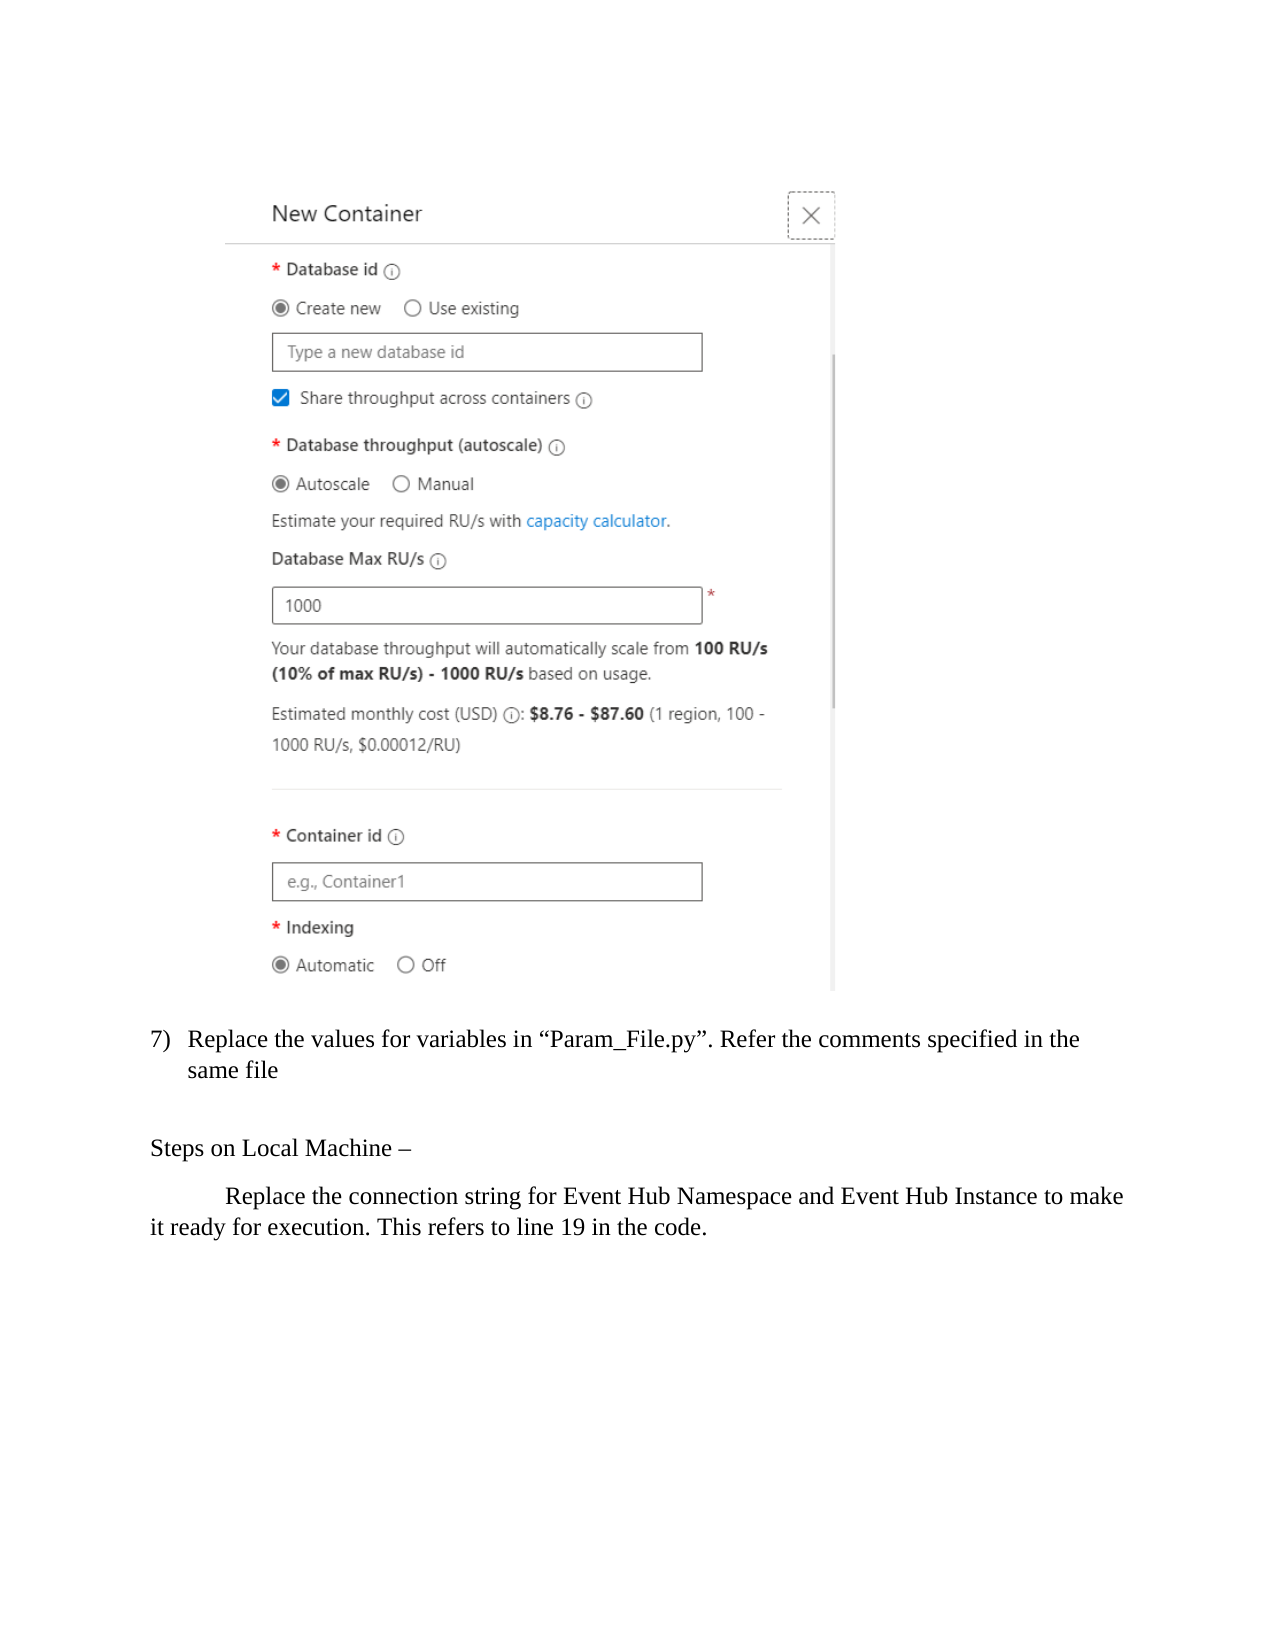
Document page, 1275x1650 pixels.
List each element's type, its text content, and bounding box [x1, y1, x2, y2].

picture [225, 181, 836, 991]
text Replace the connection string for Event Hub Namespace and Event Hub Instance to make it ready for execution. This refers to line 19 in the code. [150, 1181, 1125, 1241]
list Replace the values for variables in “Param_File.py”. Refer the comments specified in the same file [150, 1024, 1125, 1083]
text Steps on Local Machine – [150, 1133, 1125, 1162]
